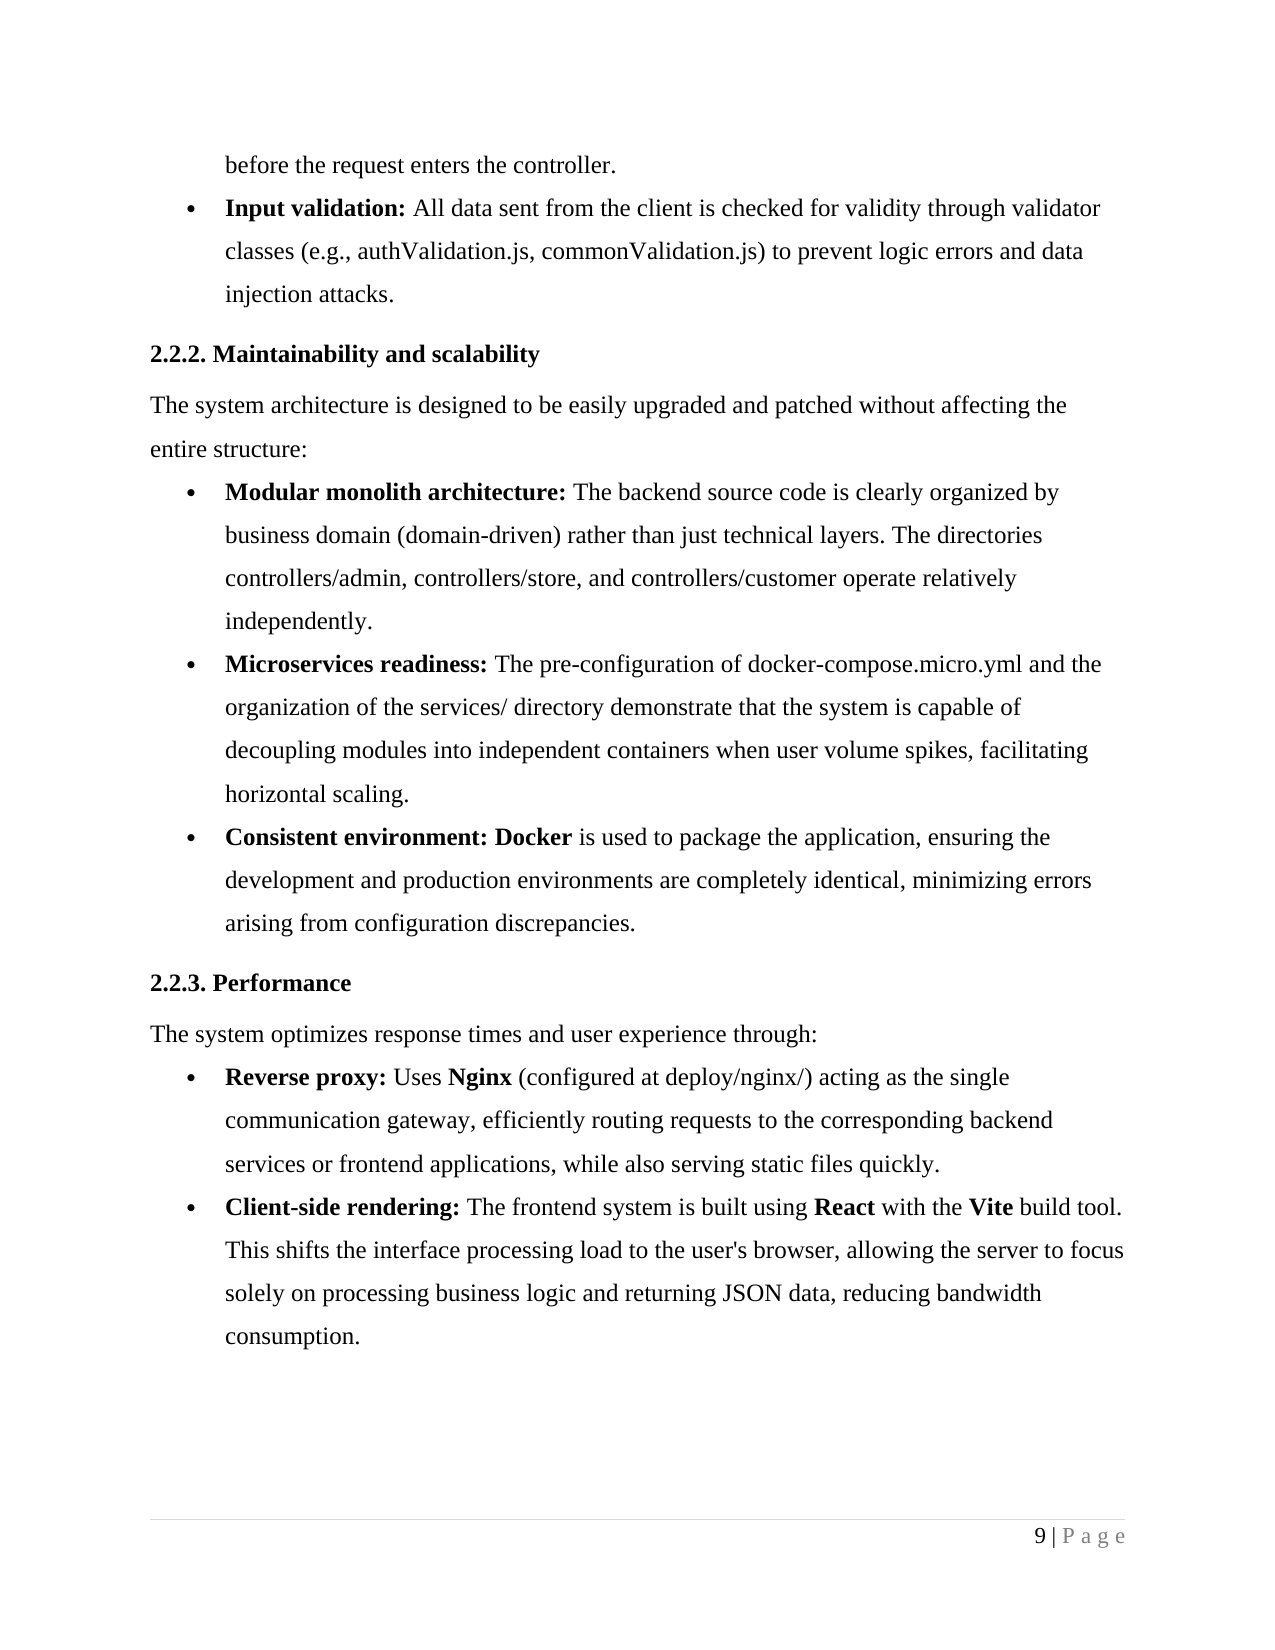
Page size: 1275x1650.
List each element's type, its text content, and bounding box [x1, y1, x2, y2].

list Microservices readiness: The pre-configuration of docker-compose.micro.yml and the organization of the services/ directory demonstrate that the system is capable of decoupling modules into independent containers when user volume spikes, facilitating horizontal scaling. [187, 649, 1125, 807]
subtitle 2.2.3. Performance [150, 968, 1125, 997]
list Consistent environment: Docker is used to package the application, ensuring the development and production environments are completely identical, minimizing errors arising from configuration discrepancies. [187, 822, 1125, 937]
text The system architecture is designed to be easily upgraded and patched without affecting the entire structure: [150, 391, 1125, 462]
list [187, 150, 1125, 179]
subtitle 2.2.2. Maintainability and scalability [150, 339, 1125, 368]
list Modular monolith architecture: The backend source code is clearly organized by business domain (domain-driven) rather than just technical layers. The directories controllers/admin, controllers/store, and controllers/customer operate relatively independently. [187, 477, 1125, 635]
list Client-side rendering: The frontend system is built using React with the Vite build tool. This shifts the interface processing load to the user's browser, allowing the server to focus solely on processing business logic and returning JSON data, reducing bandwidth consumption. [187, 1192, 1125, 1350]
text The system optimizes response times and user experience through: [150, 1019, 1125, 1048]
list Reverse proxy: Uses Nginx (configured at deploy/nginx/) acting as the single communication gateway, efficiently routing requests to the corresponding backend services or frontend applications, while also serving static files quickly. [187, 1062, 1125, 1177]
list Input validation: All data sent from the client is checked for validity through validator classes (e.g., authValidation.js, commonValidation.js) to prevent logic errors and data injection attacks. [187, 193, 1125, 308]
